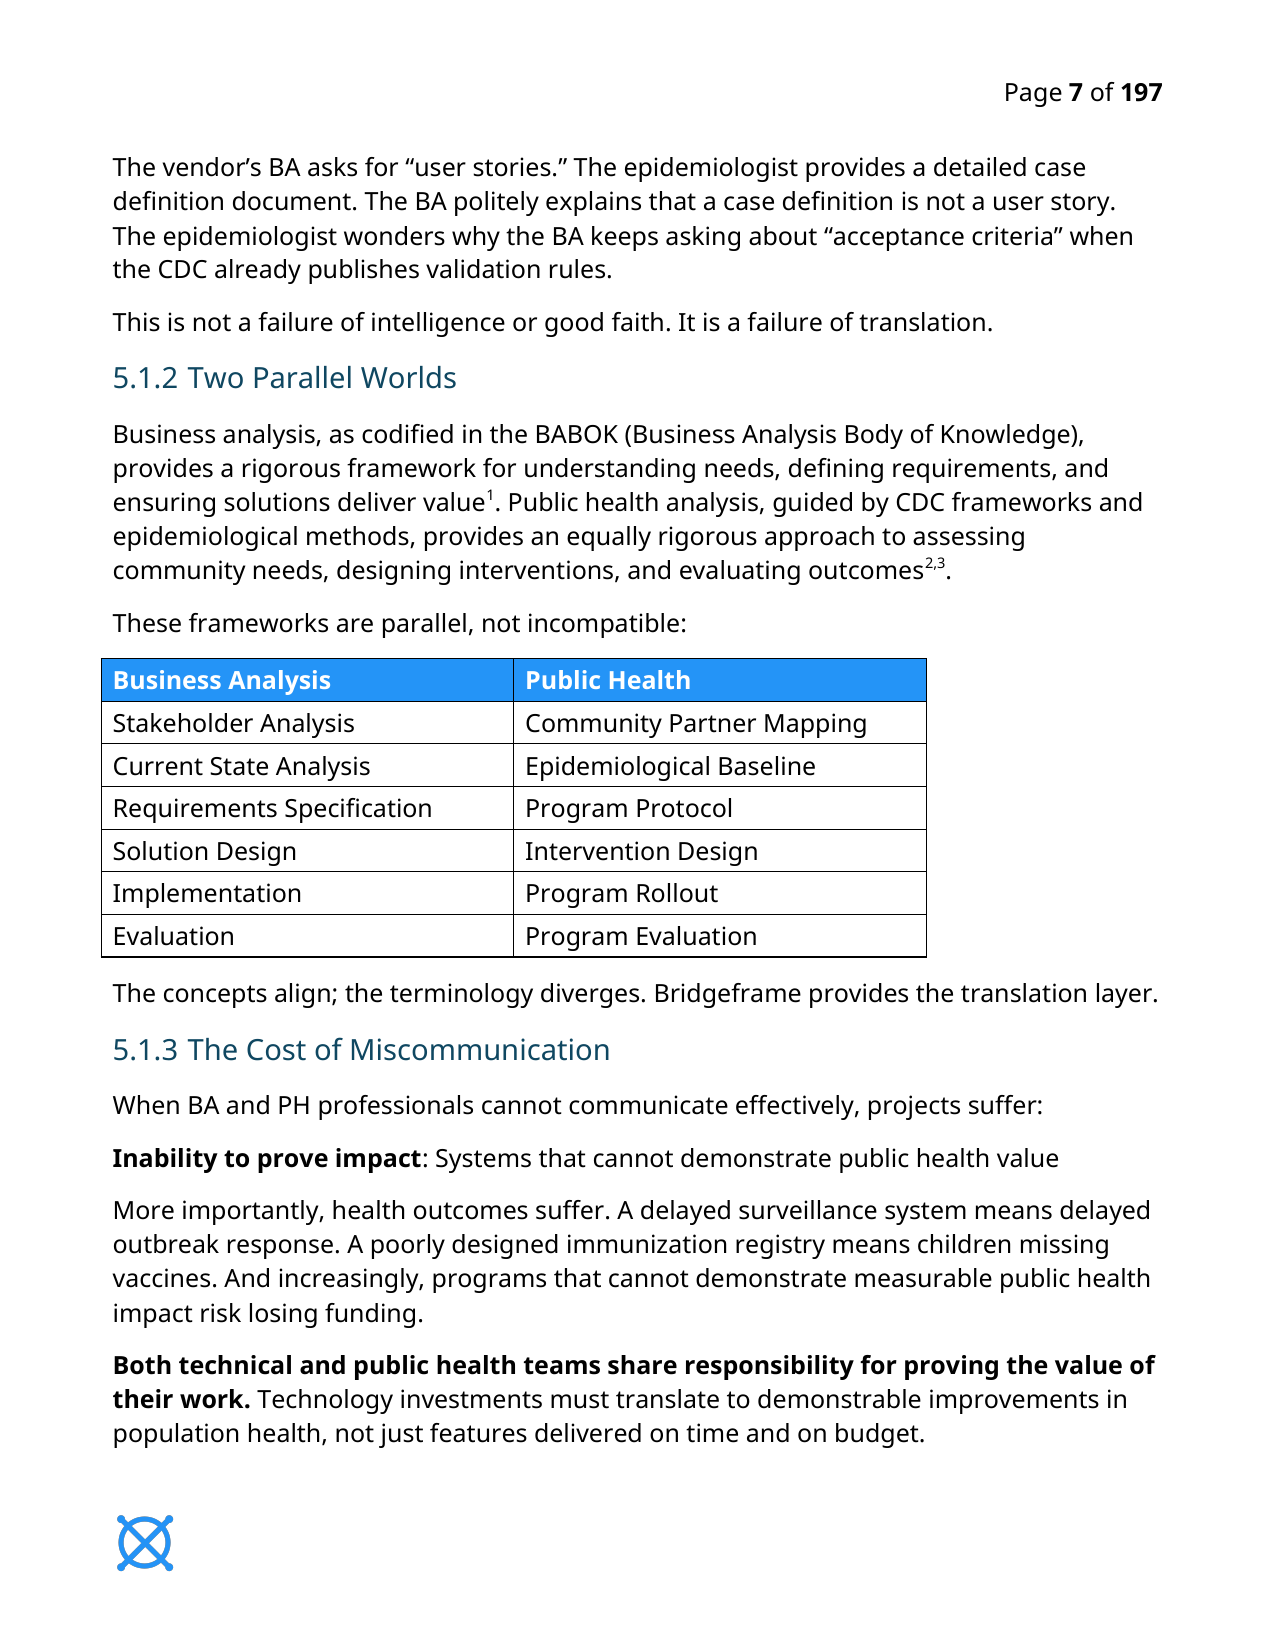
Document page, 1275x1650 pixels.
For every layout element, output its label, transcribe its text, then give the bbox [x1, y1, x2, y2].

table_header Public Health [514, 659, 926, 701]
table_cell Intervention Design [514, 830, 926, 871]
table_cell Program Protocol [514, 787, 926, 828]
text Both technical and public health teams share responsibility for proving the value of their work. Technology investments must translate to demonstrable improvements in population health, not just features delivered on time and on budget. [112, 1348, 1162, 1450]
table_cell Evaluation [102, 915, 513, 956]
picture [112, 1511, 177, 1575]
text These frameworks are parallel, not incompatible: [112, 605, 1162, 639]
text The vendor’s BA asks for “user stories.” The epidemiologist provides a detailed case definition document. The BA politely explains that a case definition is not a user story. The epidemiologist wonders why the BA keeps asking about “acceptance criteria” when the CDC already publishes validation rules. [112, 150, 1162, 286]
text More importantly, health outcomes suffer. A delayed surveillance system means delayed outbreak response. A poorly designed immunization registry means children missing vaccines. And increasingly, programs that cannot demonstrate measurable public health impact risk losing funding. [112, 1193, 1162, 1329]
table_cell Epidemiological Baseline [514, 744, 926, 786]
table_cell Program Rollout [514, 872, 926, 914]
subtitle Two Parallel Worlds [112, 358, 1162, 397]
text Business analysis, as codified in the BABOK (Business Analysis Body of Knowledge), provides a rigorous framework for understanding needs, defining requirements, and ensuring solutions deliver value1. Public health analysis, guided by CDC frameworks and epidemiological methods, provides an equally rigorous approach to assessing community needs, designing interventions, and evaluating outcomes2,3. [112, 416, 1162, 587]
table_cell Program Evaluation [514, 915, 926, 956]
table_cell Current State Analysis [102, 744, 513, 786]
text Inability to prove impact: Systems that cannot demonstrate public health value [112, 1140, 1162, 1174]
table_cell Community Partner Mapping [514, 702, 926, 743]
subtitle The Cost of Miscommunication [112, 1029, 1162, 1069]
text When BA and PH professionals cannot communicate effectively, projects suffer: [112, 1087, 1162, 1121]
table_cell Solution Design [102, 830, 513, 871]
text The concepts align; the terminology diverges. Bridgeframe provides the translation layer. [112, 976, 1162, 1010]
table_cell Stakeholder Analysis [102, 702, 513, 743]
table_header Business Analysis [102, 659, 513, 701]
text This is not a failure of intelligence or good faith. It is a failure of translation. [112, 305, 1162, 339]
table_cell Requirements Specification [102, 787, 513, 828]
table_cell Implementation [102, 872, 513, 914]
